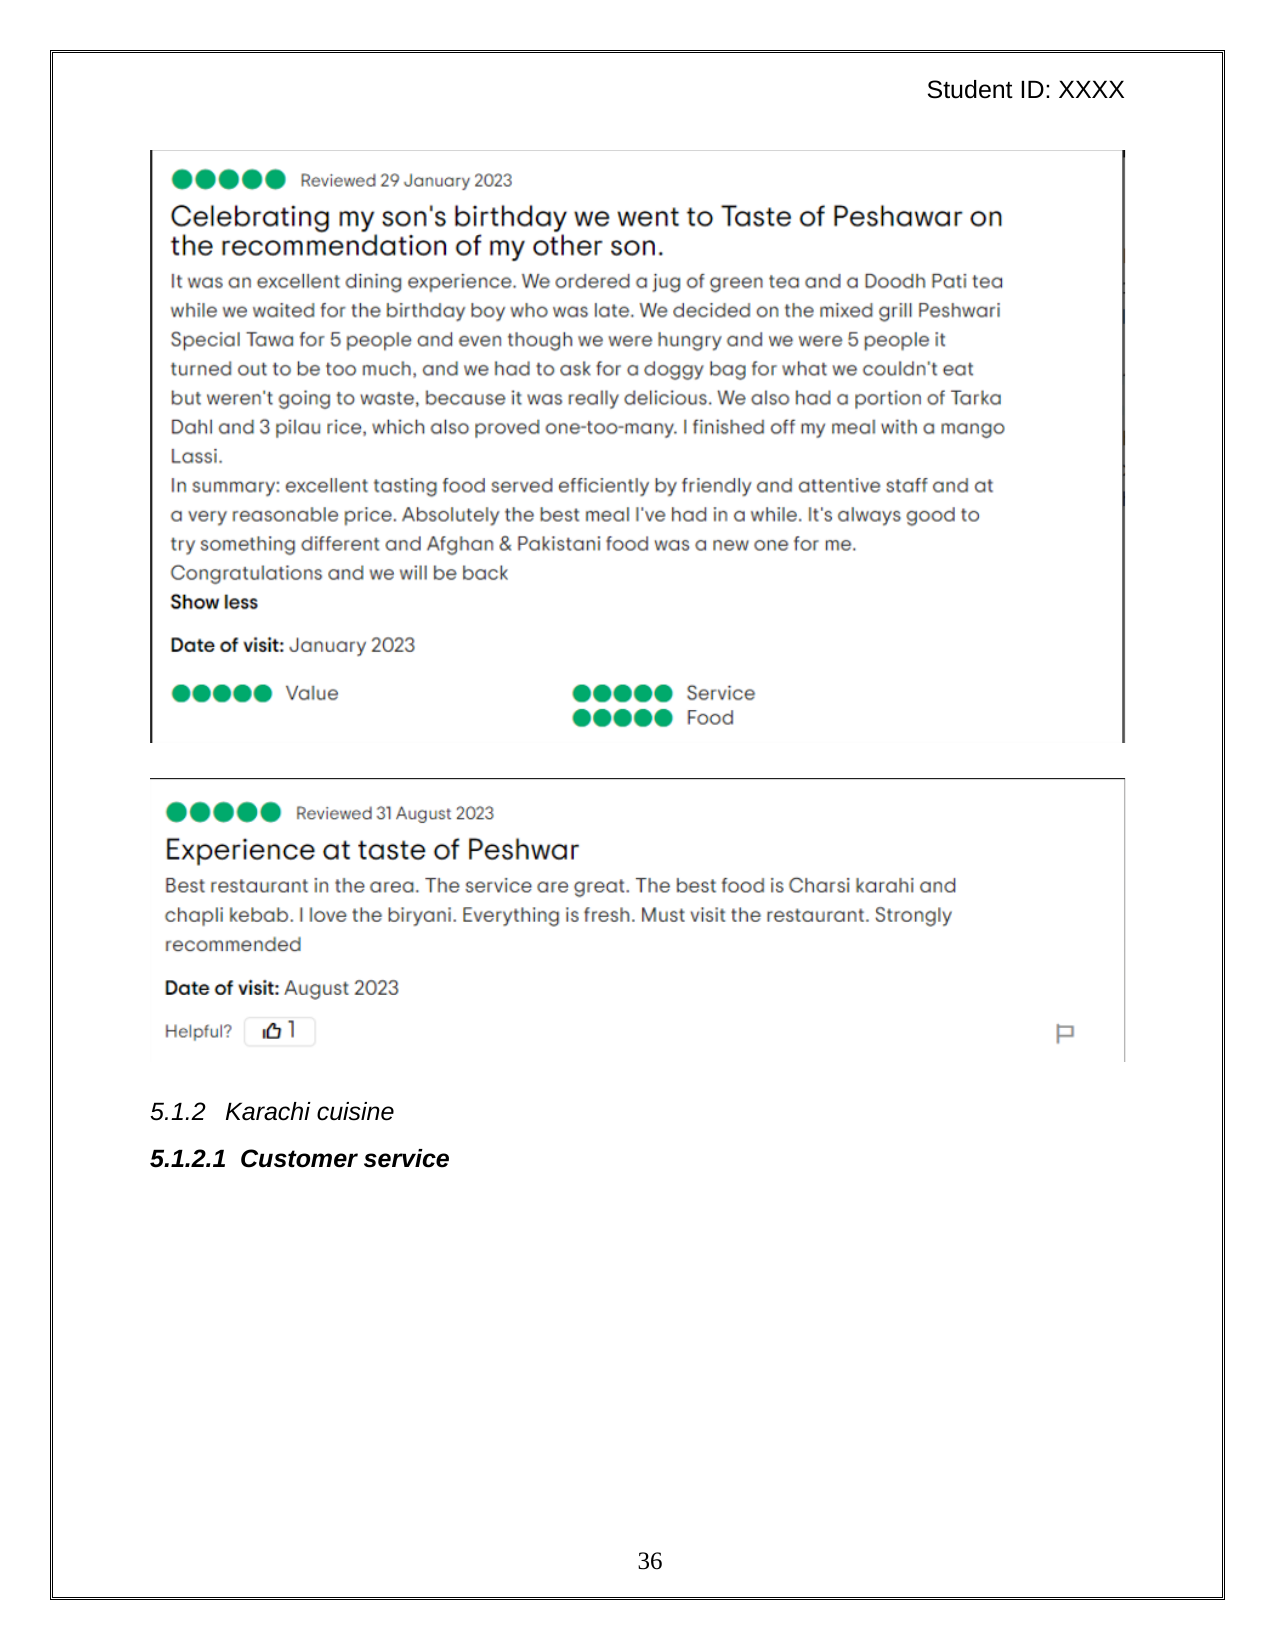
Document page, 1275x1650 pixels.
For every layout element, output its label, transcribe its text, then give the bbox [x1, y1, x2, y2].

picture [150, 150, 1125, 743]
subtitle Customer service [150, 1144, 1125, 1173]
picture [150, 778, 1125, 1062]
subtitle Karachi cuisine [150, 1097, 1125, 1126]
